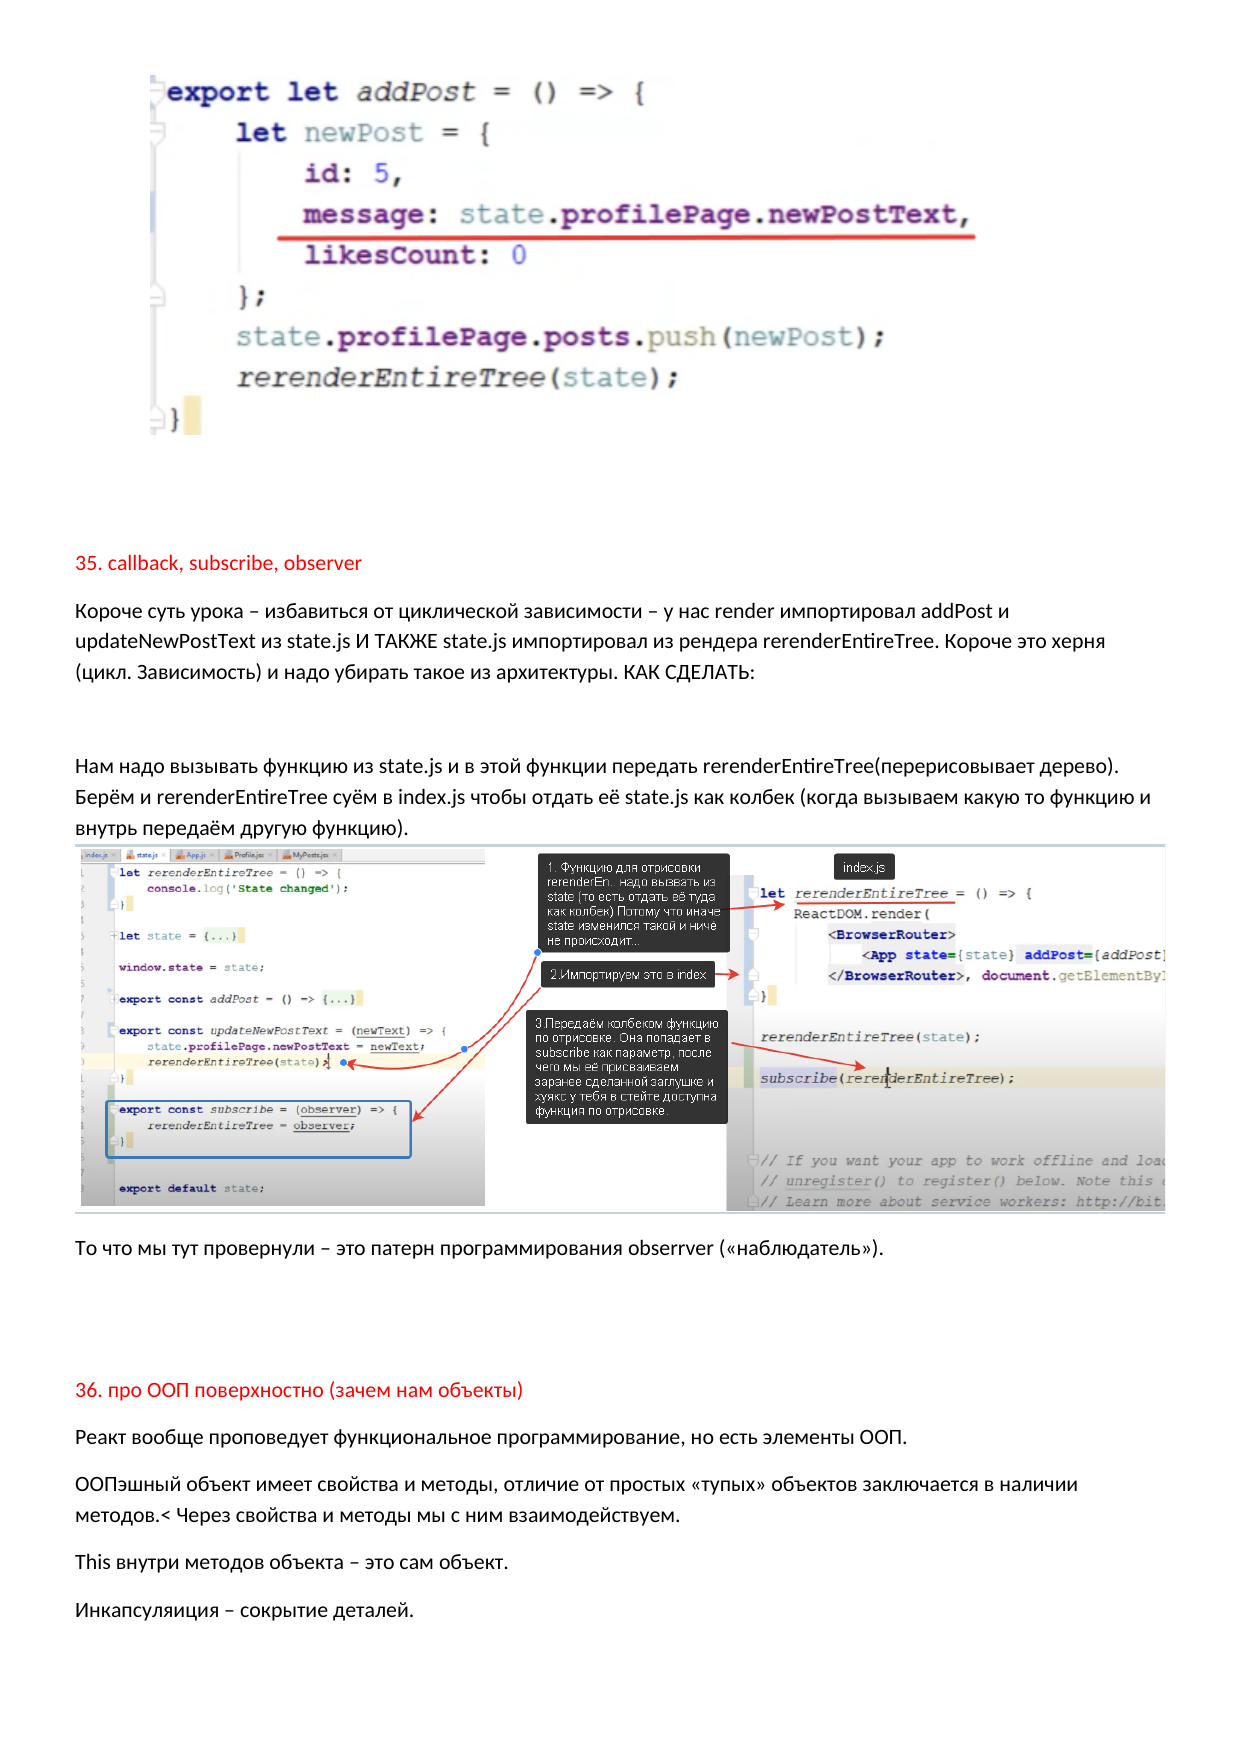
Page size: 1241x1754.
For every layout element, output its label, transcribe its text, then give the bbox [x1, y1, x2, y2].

text Короче суть урока – избавиться от циклической зависимости – у нас render импортировал addPost и updateNewPostText из state.js И ТАКЖЕ state.js импортировал из рендера rerenderEntireTree. Короче это херня (цикл. Зависимость) и надо убирать такое из архитектуры. КАК СДЕЛАТЬ: [75, 597, 1165, 685]
picture [150, 75, 1008, 435]
text 35. callback, subscribe, observer [75, 549, 1165, 576]
text This внутри методов объекта – это сам объект. [75, 1548, 1165, 1575]
text То что мы тут провернули – это патерн программирования obserrver («наблюдатель»). [75, 1234, 1165, 1261]
picture [75, 844, 1166, 1214]
text Реакт вообще проповедует функциональное программирование, но есть элементы ООП. [75, 1423, 1165, 1450]
text Инкапсуляиция – сокрытие деталей. [75, 1596, 1165, 1622]
text 36. про ООП поверхностно (зачем нам объекты) [75, 1376, 1165, 1403]
text ООПэшный объект имеет свойства и методы, отличие от простых «тупых» объектов заключается в наличии методов.< Через свойства и методы мы с ним взаимодействуем. [75, 1471, 1165, 1528]
text Нам надо вызывать функцию из state.js и в этой функции передать rerenderEntireTree(перерисовывает дерево). Берём и rerenderEntireTree суём в index.js чтобы отдать её state.js как колбек (когда вызываем какую то функцию и внутрь передаём другую функцию). [75, 753, 1165, 844]
